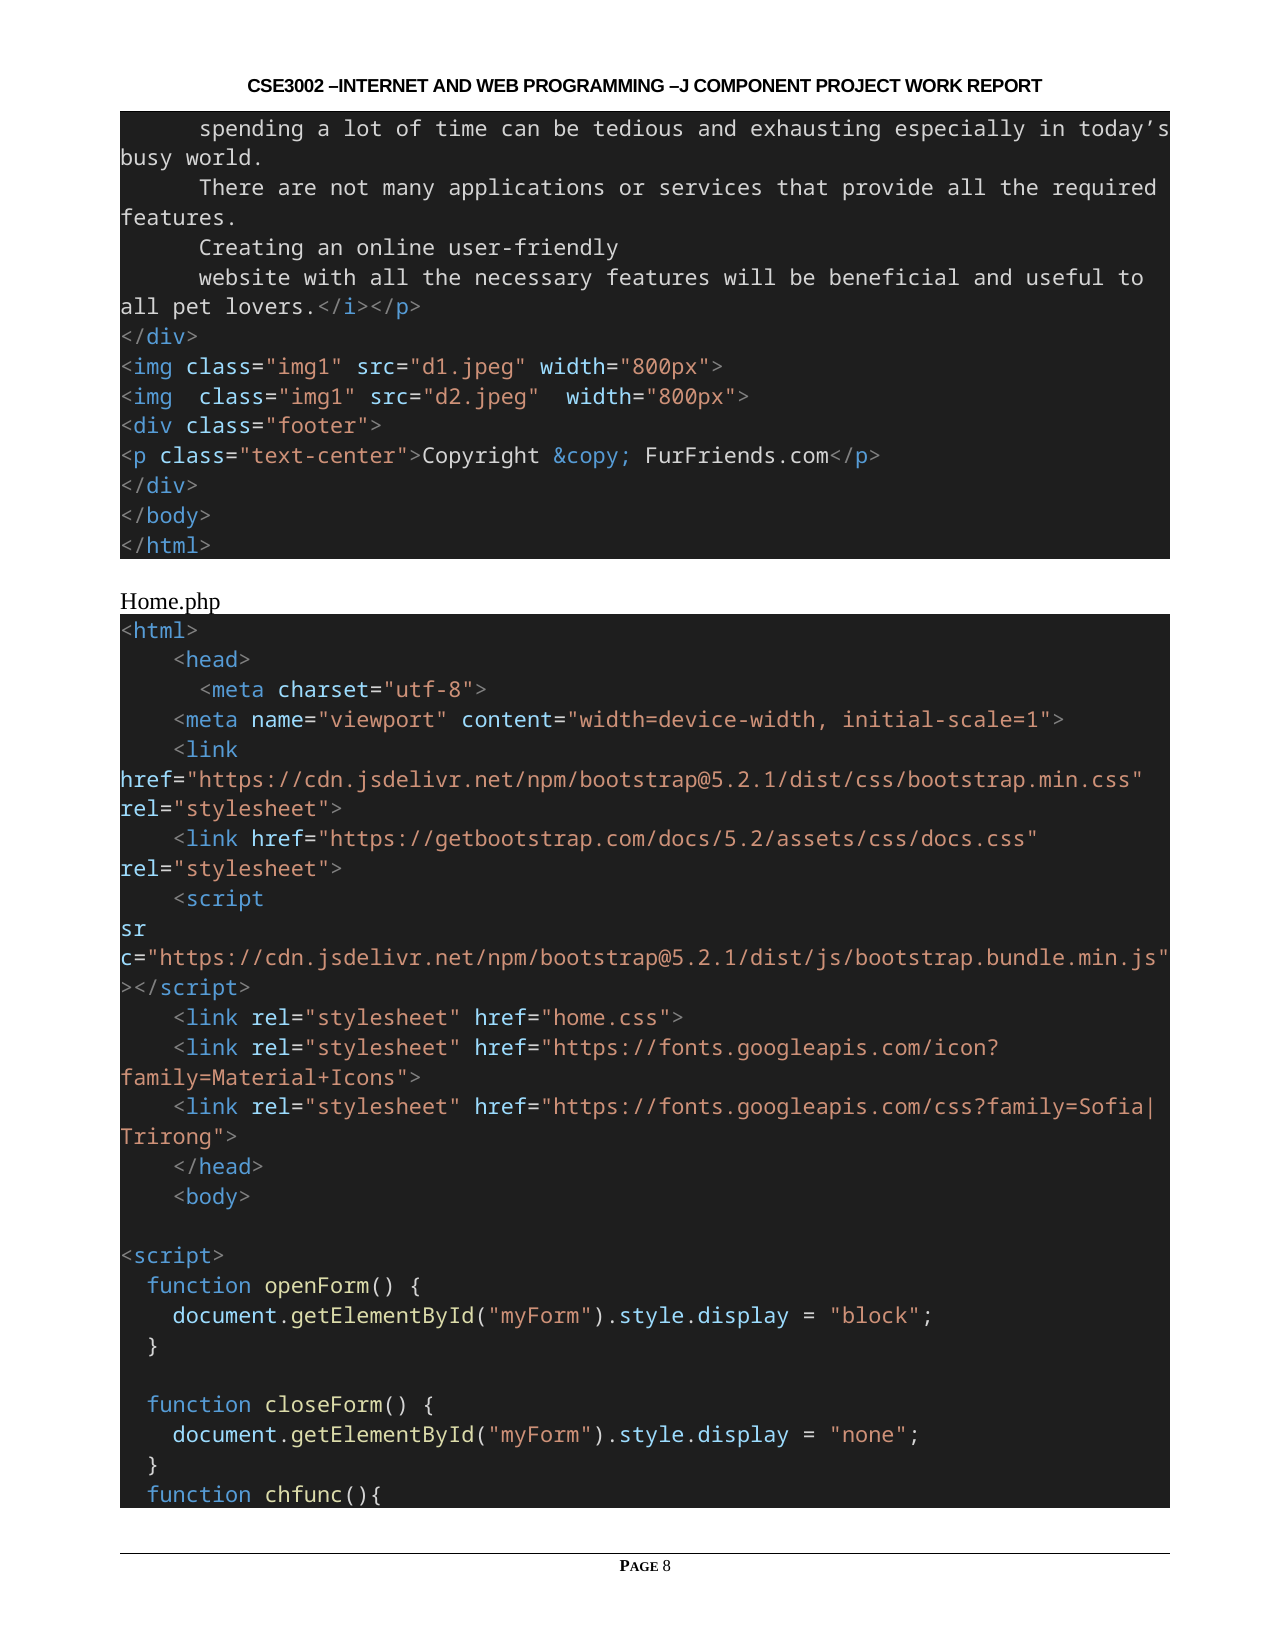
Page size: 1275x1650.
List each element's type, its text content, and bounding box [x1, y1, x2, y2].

text Creating an online user-friendly [120, 232, 1170, 261]
text <img class="img1" src="d2.jpeg" width="800px"> [120, 381, 1170, 410]
text </body> [120, 500, 1170, 529]
text </div> [120, 321, 1170, 351]
text </div> [120, 470, 1170, 500]
text <p class="text-center">Copyright &copy; FurFriends.com</p> [120, 440, 1170, 470]
text <meta name="viewport" content="width=device-width, initial-scale=1"> [120, 704, 1170, 734]
text document.getElementById("myForm").style.display = "block"; [120, 1300, 1170, 1329]
text <html> [120, 614, 1170, 644]
text <script> [120, 1240, 1170, 1270]
text <script src="https://cdn.jsdelivr.net/npm/bootstrap@5.2.1/dist/js/bootstrap.bundle.min.js"></script> [120, 883, 1170, 1002]
text <link rel="stylesheet" href="https://fonts.googleapis.com/css?family=Sofia|Trirong"> [120, 1091, 1170, 1151]
text <meta charset="utf-8"> [120, 674, 1170, 704]
text <link rel="stylesheet" href="https://fonts.googleapis.com/icon?family=Material+Icons"> [120, 1032, 1170, 1091]
text function chfunc(){ [120, 1478, 1170, 1508]
text document.getElementById("myForm").style.display = "none"; [120, 1419, 1170, 1449]
text function closeForm() { [120, 1389, 1170, 1419]
text } [120, 1449, 1170, 1478]
text <link href="https://cdn.jsdelivr.net/npm/bootstrap@5.2.1/dist/css/bootstrap.min.css" rel="stylesheet"> [120, 734, 1170, 823]
text There are not many applications or services that provide all the required features. [120, 172, 1170, 232]
text <link href="https://getbootstrap.com/docs/5.2/assets/css/docs.css" rel="stylesheet"> [120, 823, 1170, 883]
text <link rel="stylesheet" href="home.css"> [120, 1002, 1170, 1032]
text function openForm() { [120, 1270, 1170, 1300]
text <div class="footer"> [120, 410, 1170, 440]
text spending a lot of time can be tedious and exhausting especially in today’s busy world. [120, 112, 1170, 172]
text website with all the necessary features will be beneficial and useful to all pet lovers.</i></p> [120, 261, 1170, 321]
text <head> [120, 644, 1170, 674]
text } [120, 1329, 1170, 1359]
text Home.php [120, 587, 1170, 614]
text </head> [120, 1151, 1170, 1181]
text <body> [120, 1181, 1170, 1210]
text <img class="img1" src="d1.jpeg" width="800px"> [120, 351, 1170, 381]
text </html> [120, 529, 1170, 559]
